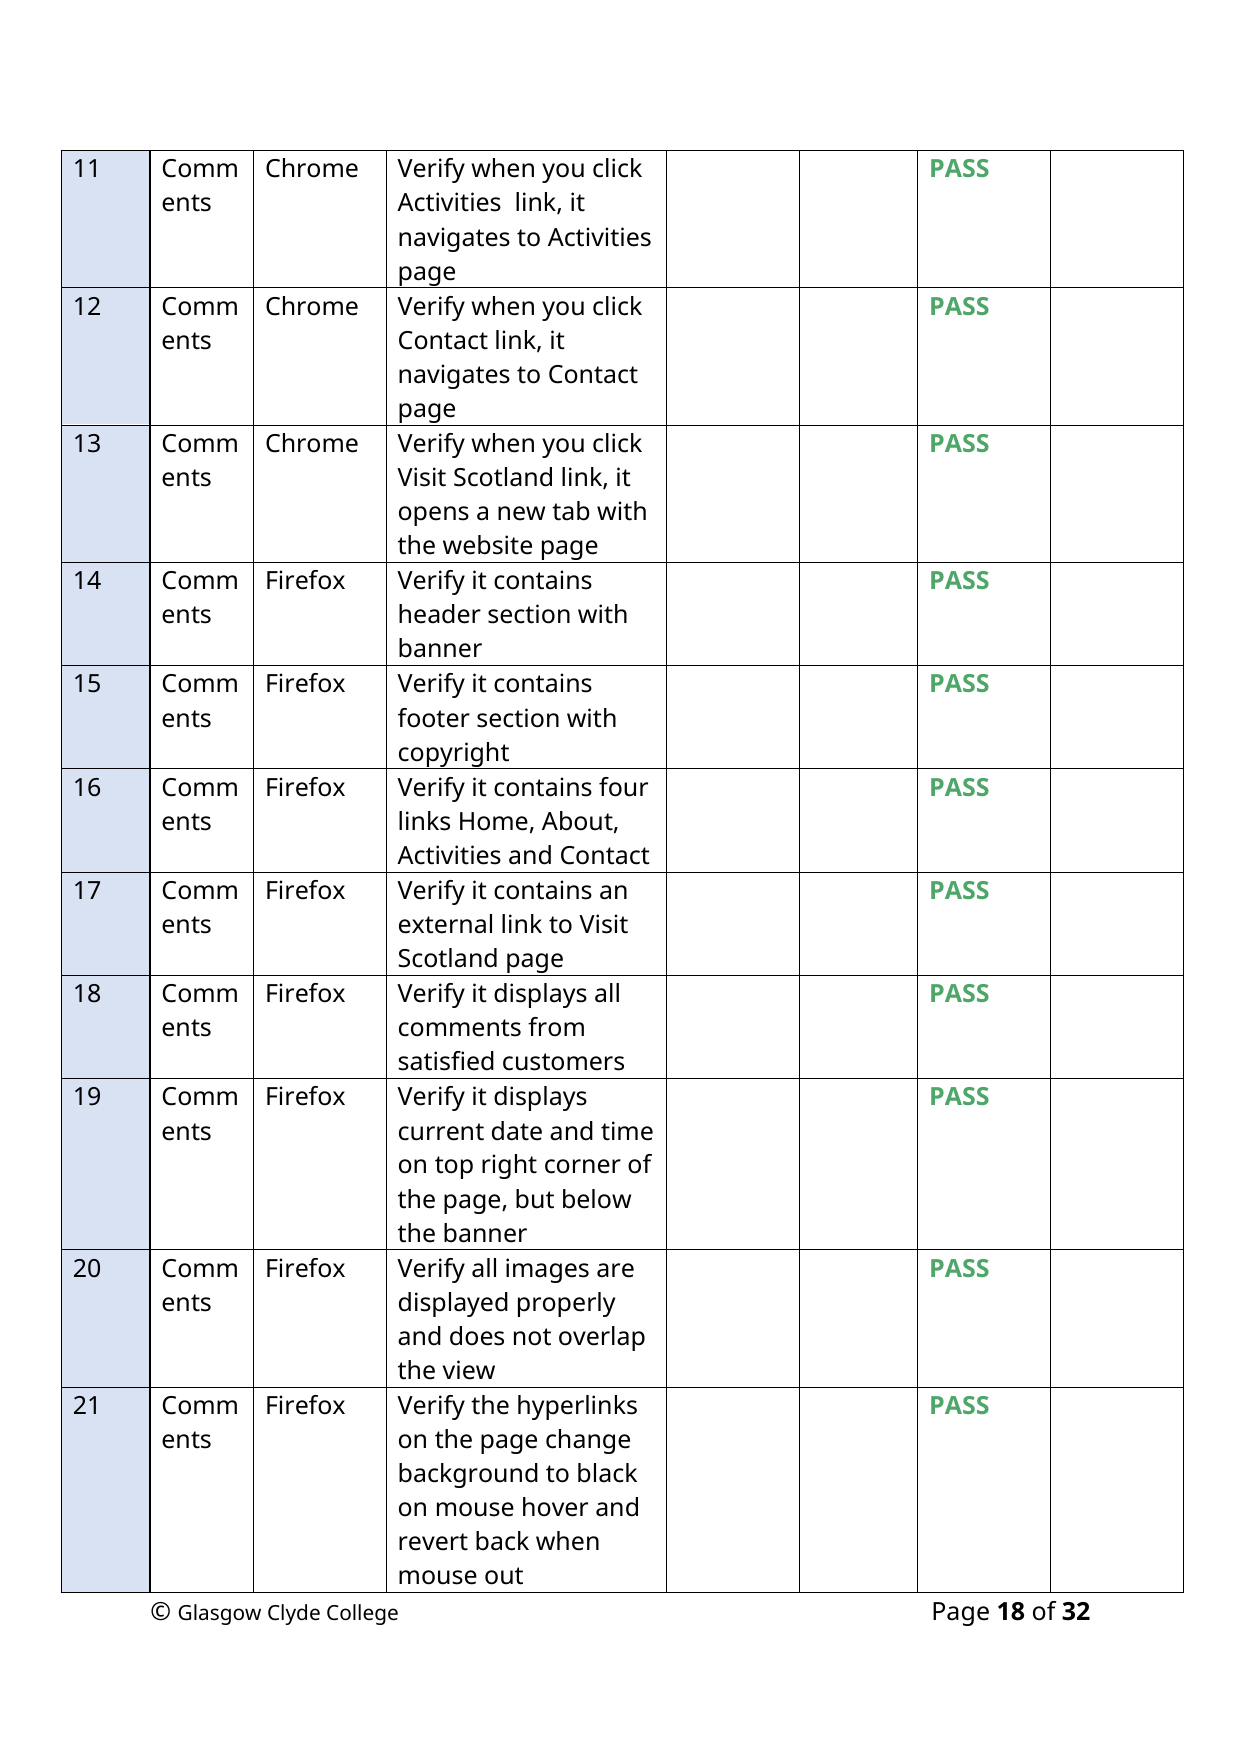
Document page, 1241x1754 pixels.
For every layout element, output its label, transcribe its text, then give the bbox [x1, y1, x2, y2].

table_cell [667, 426, 799, 562]
table_cell [800, 426, 917, 562]
table_cell [1051, 666, 1183, 768]
table_cell Verify it contains header section with banner [387, 563, 666, 665]
table_cell [800, 1079, 917, 1249]
table_cell Firefox [254, 563, 386, 665]
table_cell Firefox [254, 873, 386, 975]
table_cell Verify it contains footer section with copyright [387, 666, 666, 768]
table_cell Verify it contains four links Home, About, Activities and Contact [387, 769, 666, 872]
table_cell [800, 1250, 917, 1387]
table_cell [800, 1388, 917, 1592]
table_cell 17 [62, 873, 149, 975]
table_cell Firefox [254, 666, 386, 768]
table_cell Firefox [254, 769, 386, 872]
table_cell [667, 976, 799, 1078]
table_cell Verify when you click Visit Scotland link, it opens a new tab with the website page [387, 426, 666, 562]
table_cell Comments [151, 1079, 253, 1249]
table_cell [667, 1250, 799, 1387]
table_cell [667, 563, 799, 665]
table_cell Firefox [254, 1388, 386, 1592]
table_cell Verify the hyperlinks on the page change background to black on mouse hover and revert back when mouse out [387, 1388, 666, 1592]
table_cell PASS [918, 976, 1050, 1078]
table_cell PASS [918, 769, 1050, 872]
table_cell [1051, 426, 1183, 562]
table_cell [1051, 976, 1183, 1078]
table_cell [667, 666, 799, 768]
table_cell [800, 151, 917, 287]
table_cell [1051, 288, 1183, 424]
table_cell Comments [151, 288, 253, 424]
table_cell 16 [62, 769, 149, 872]
table_cell Comments [151, 563, 253, 665]
table_cell [667, 288, 799, 424]
table_cell [800, 976, 917, 1078]
table_cell Comments [151, 1250, 253, 1387]
table_cell PASS [918, 1388, 1050, 1592]
table_cell [667, 873, 799, 975]
table_cell [667, 769, 799, 872]
table_cell 20 [62, 1250, 149, 1387]
table_cell Verify it contains an external link to Visit Scotland page [387, 873, 666, 975]
table_cell Comments [151, 976, 253, 1078]
table_cell Firefox [254, 976, 386, 1078]
table_cell [667, 151, 799, 287]
table_cell Chrome [254, 151, 386, 287]
table_cell Firefox [254, 1250, 386, 1387]
table_cell Chrome [254, 426, 386, 562]
table_cell Chrome [254, 288, 386, 424]
table_cell Comments [151, 873, 253, 975]
table_cell PASS [918, 666, 1050, 768]
table_cell 13 [62, 426, 149, 562]
table_cell Comments [151, 151, 253, 287]
table_cell Verify it displays current date and time on top right corner of the page, but below the banner [387, 1079, 666, 1249]
table_cell PASS [918, 288, 1050, 424]
table_cell [1051, 1388, 1183, 1592]
table_cell PASS [918, 1079, 1050, 1249]
table_cell [800, 873, 917, 975]
table_cell [1051, 873, 1183, 975]
table_cell [800, 666, 917, 768]
table_cell Verify when you click Contact link, it navigates to Contact page [387, 288, 666, 424]
table_cell 12 [62, 288, 149, 424]
table_cell [1051, 1250, 1183, 1387]
table_cell Verify all images are displayed properly and does not overlap the view [387, 1250, 666, 1387]
table_cell PASS [918, 873, 1050, 975]
table_cell PASS [918, 563, 1050, 665]
table_cell Comments [151, 769, 253, 872]
table_cell PASS [918, 426, 1050, 562]
table_cell 18 [62, 976, 149, 1078]
table_cell Comments [151, 426, 253, 562]
table_cell 15 [62, 666, 149, 768]
table_cell Comments [151, 1388, 253, 1592]
table_cell PASS [918, 1250, 1050, 1387]
table_cell [667, 1388, 799, 1592]
table_cell 11 [62, 151, 149, 287]
table_cell [1051, 563, 1183, 665]
table_cell [800, 563, 917, 665]
table_cell 19 [62, 1079, 149, 1249]
table_cell Comments [151, 666, 253, 768]
table_cell 21 [62, 1388, 149, 1592]
table_cell 14 [62, 563, 149, 665]
table_cell [1051, 769, 1183, 872]
table_cell [1051, 151, 1183, 287]
table_cell [800, 288, 917, 424]
table_cell [800, 769, 917, 872]
table_cell Firefox [254, 1079, 386, 1249]
table_cell PASS [918, 151, 1050, 287]
table_cell Verify it displays all comments from satisfied customers [387, 976, 666, 1078]
table_cell Verify when you click Activities link, it navigates to Activities page [387, 151, 666, 287]
table_cell [1051, 1079, 1183, 1249]
table_cell [667, 1079, 799, 1249]
